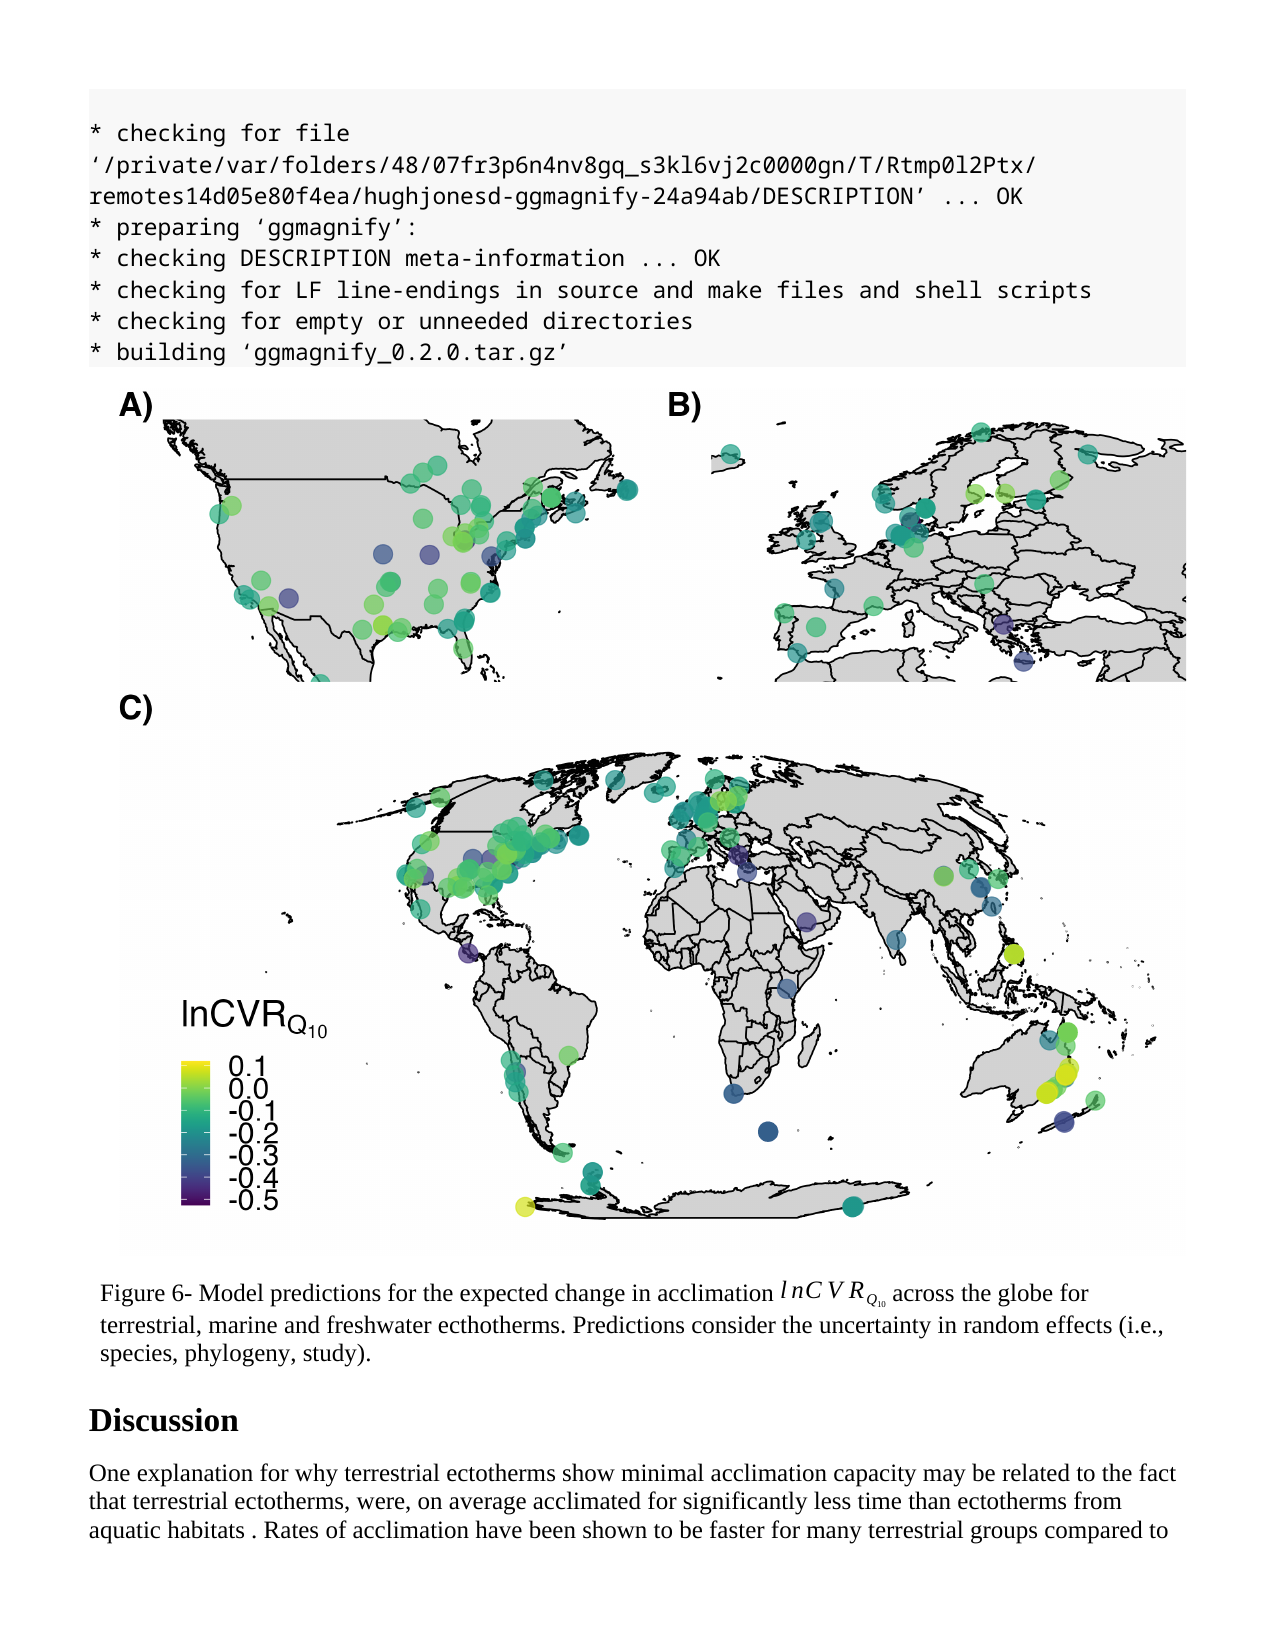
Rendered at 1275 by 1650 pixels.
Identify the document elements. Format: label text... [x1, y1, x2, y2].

table_header Figure 6- Model predictions for the expected change in acclimation across the globe for terrestrial, marine and freshwater ecthotherms. Predictions consider the uncertainty in random effects (i.e., species, phylogeny, study). [89, 388, 1186, 1380]
picture [118, 388, 1187, 1256]
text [89, 1458, 1186, 1544]
text * checking for file ‘/private/var/folders/48/07fr3p6n4nv8gq_s3kl6vj2c0000gn/T/Rtmp0l2Ptx/remotes14d05e80f4ea/hughjonesd-ggmagnify-24a94ab/DESCRIPTION’ ... OK * preparing ‘ggmagnify’: * checking DESCRIPTION meta-information ... OK * checking for LF line-endings in source and make files and shell scripts * checking for empty or unneeded directories * building ‘ggmagnify_0.2.0.tar.gz’ [89, 89, 1186, 367]
subtitle Discussion [89, 1401, 1186, 1439]
